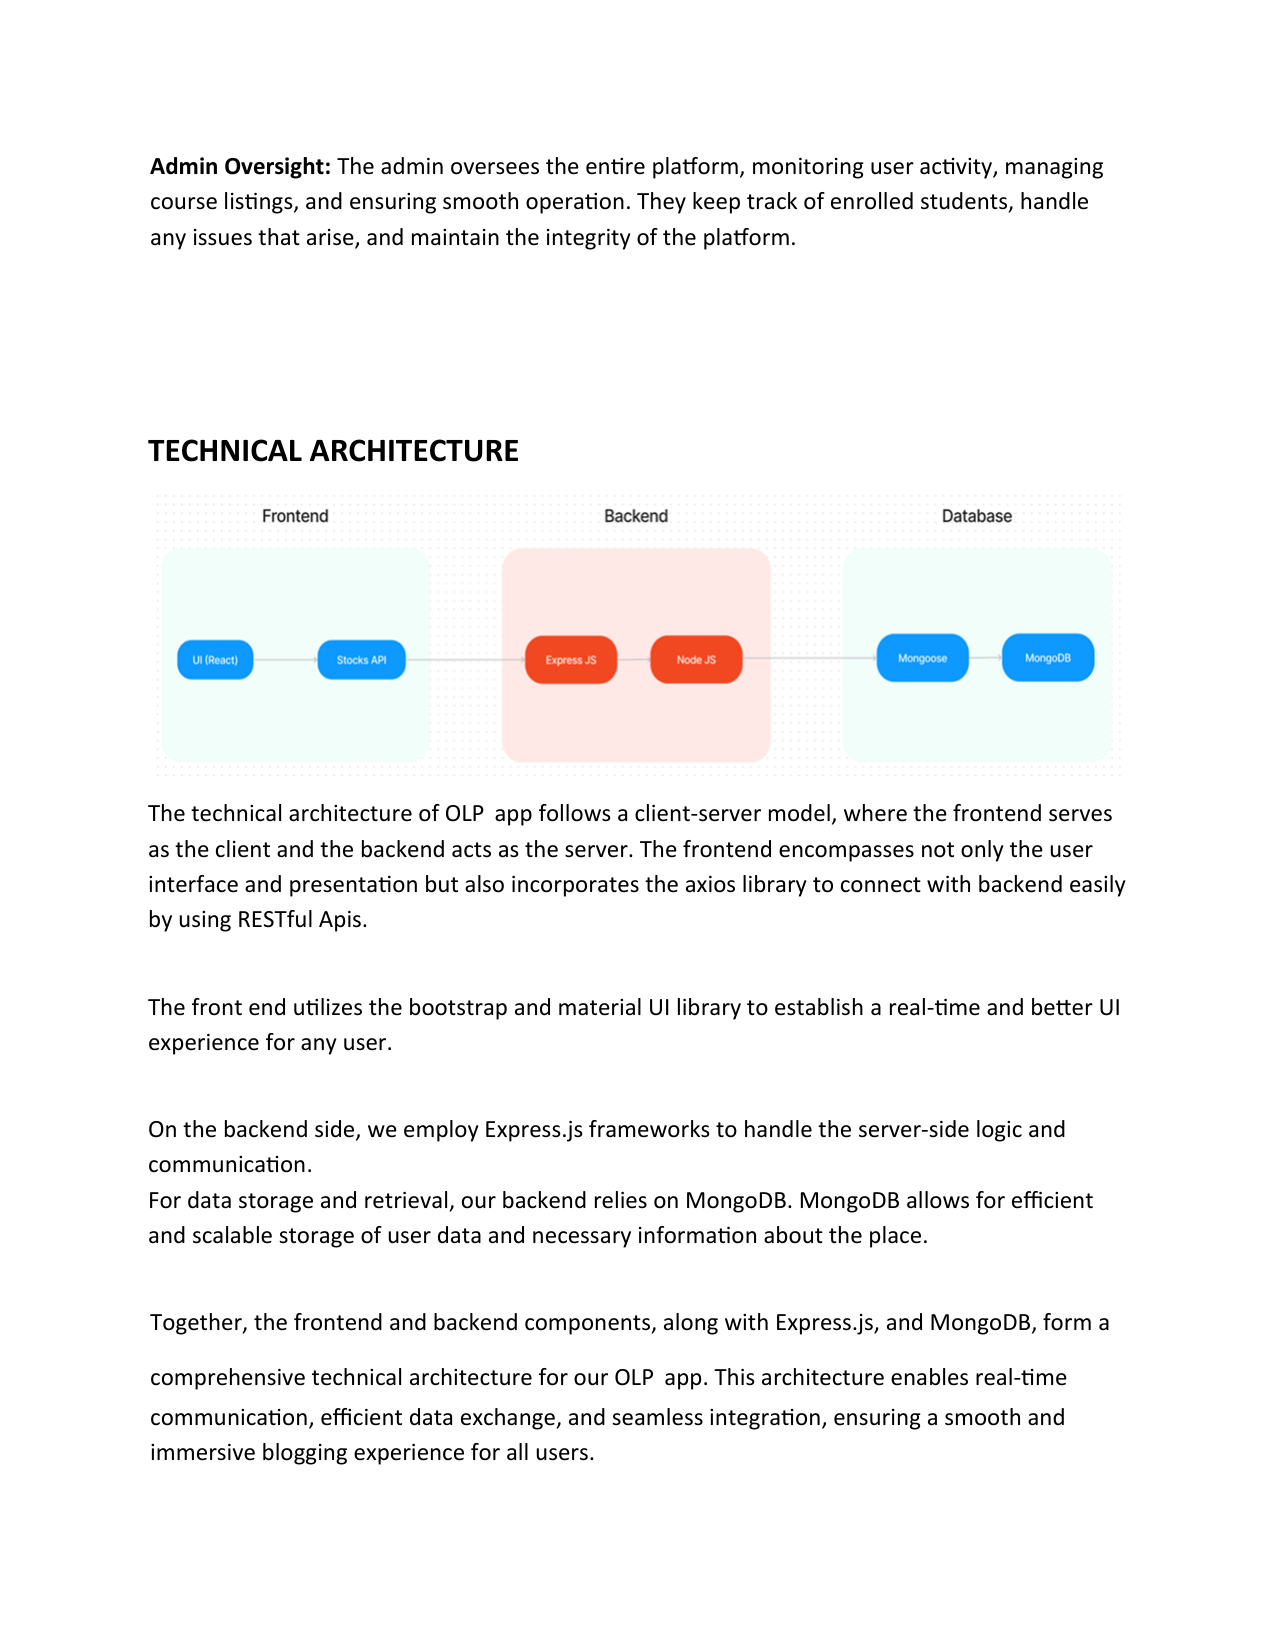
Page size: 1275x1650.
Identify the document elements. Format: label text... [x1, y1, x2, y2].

text TECHNICAL ARCHITECTURE [148, 428, 1127, 469]
text Together, the frontend and backend components, along with Express.js, and MongoDB, form a comprehensive technical architecture for our OLP app. This architecture enables real-time communication, efficient data exchange, and seamless integration, ensuring a smooth and immersive blogging experience for all users. [150, 1306, 1125, 1467]
text The technical architecture of OLP app follows a client-server model, where the frontend serves as the client and the backend acts as the server. The frontend encompasses not only the user interface and presentation but also incorporates the axios library to connect with backend easily by using RESTful Apis. [148, 797, 1127, 934]
text On the backend side, we employ Express.js frameworks to handle the server-side logic and communication. [148, 1113, 1127, 1179]
text The front end utilizes the bootstrap and material UI library to establish a real-time and better UI experience for any user. [148, 991, 1127, 1056]
text Admin Oversight: The admin oversees the entire platform, monitoring user activity, managing course listings, and ensuring smooth operation. They keep track of enrolled students, handle any issues that arise, and maintain the integrity of the platform. [150, 150, 1125, 251]
text For data storage and retrieval, our backend relies on MongoDB. MongoDB allows for efficient and scalable storage of user data and necessary information about the place. [148, 1184, 1127, 1250]
picture [150, 492, 1125, 776]
